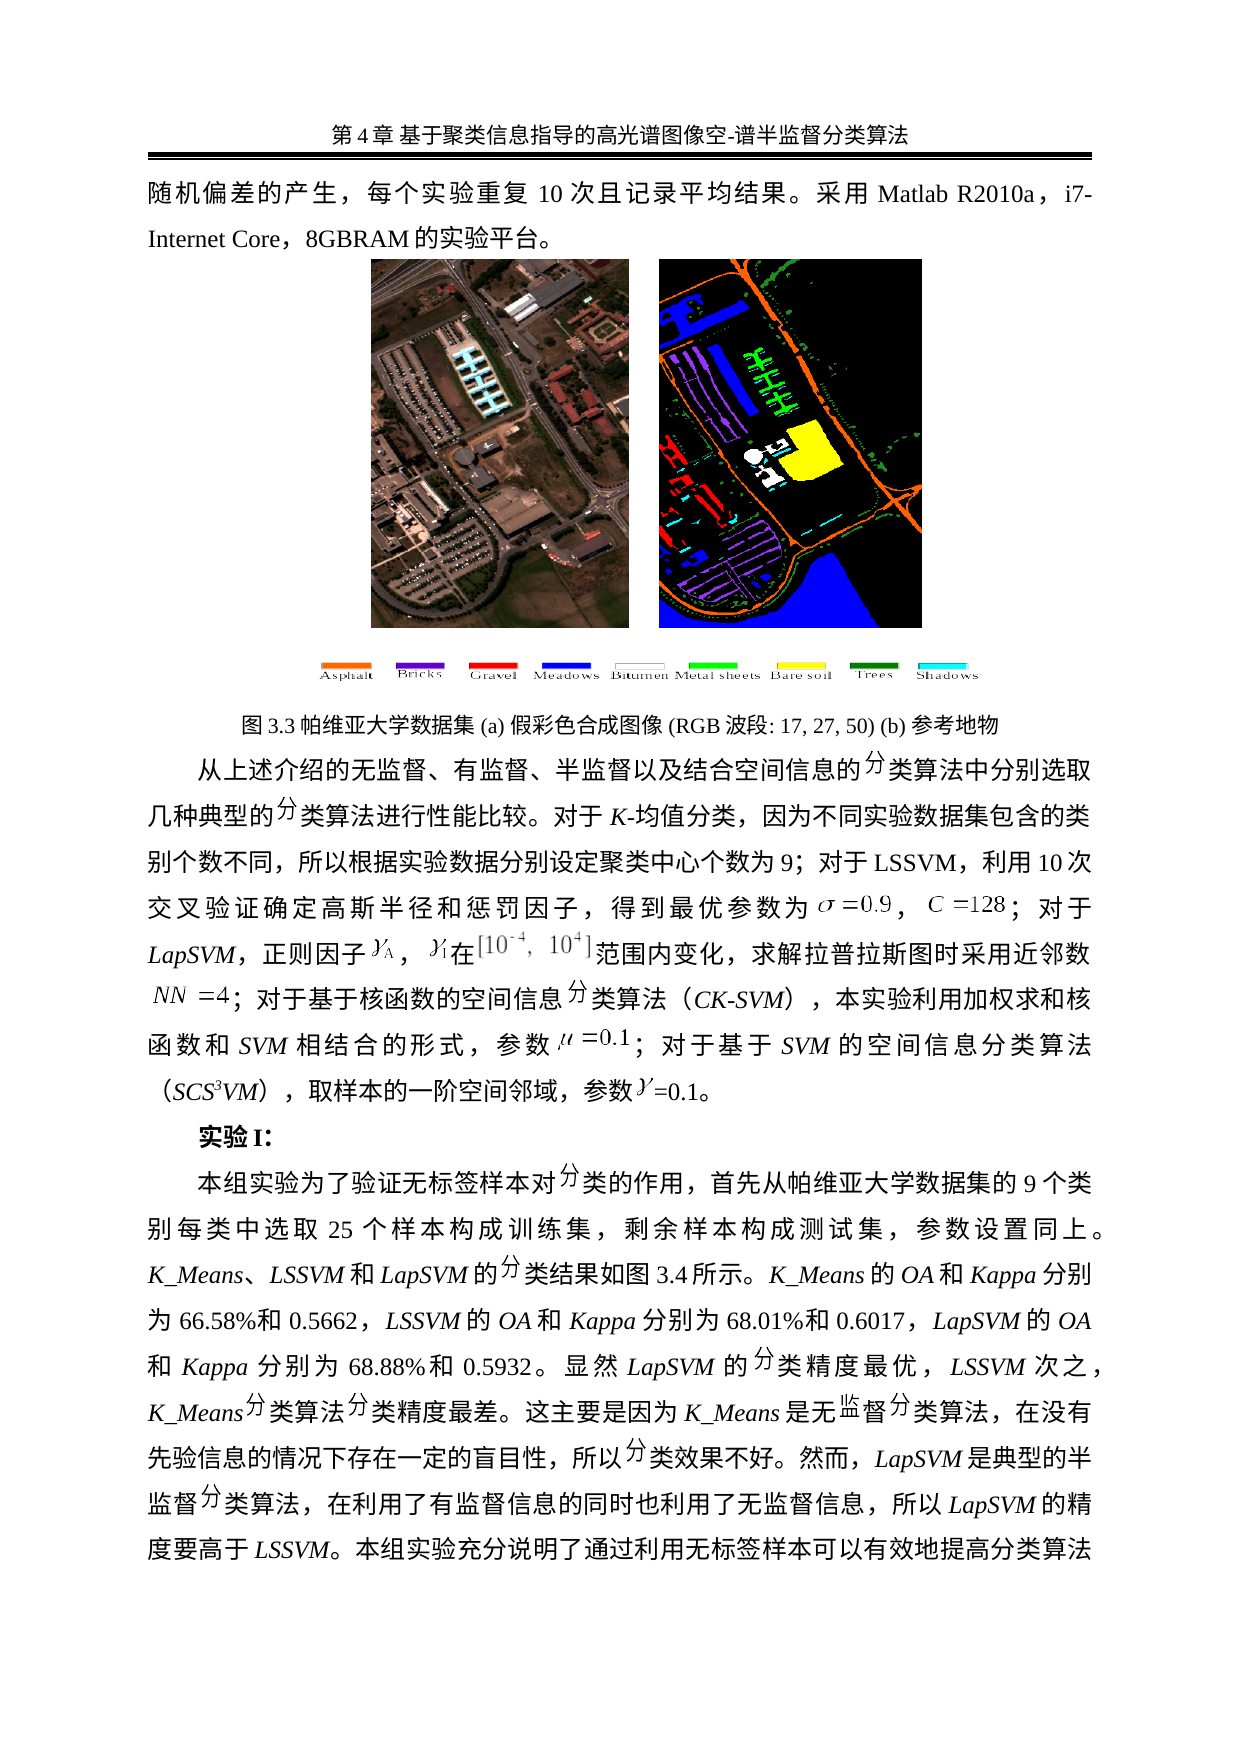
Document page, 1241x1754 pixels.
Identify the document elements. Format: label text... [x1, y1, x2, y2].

text 从上述介绍的无监督、有监督、半监督以及结合空间信息的类算法中分别选取几种典型的类算法进行性能比较。对于K-均值分类，因为不同实验数据集包含的类别个数不同，所以根据实验数据分别设定聚类中心个数为9；对于LSSVM，利用10次交叉验证确定高斯半径和惩罚因子，得到最优参数为，；对于LapSVM，正则因子，在范围内变化，求解拉普拉斯图时采用近邻数；对于基于核函数的空间信息类算法（CK-SVM），本实验利用加权求和核函数和SVM相结合的形式，参数；对于基于SVM的空间信息分类算法（SCS3VM），取样本的一阶空间邻域，参数=0.1。 [148, 743, 1092, 1110]
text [148, 165, 1092, 257]
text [148, 1156, 1092, 1568]
text 实验I： [148, 1110, 1092, 1156]
text 图3.3 帕维亚大学数据集 (a) 假彩色合成图像 (RGB波段: 17, 27, 50) (b) 参考地物 [148, 697, 1092, 743]
